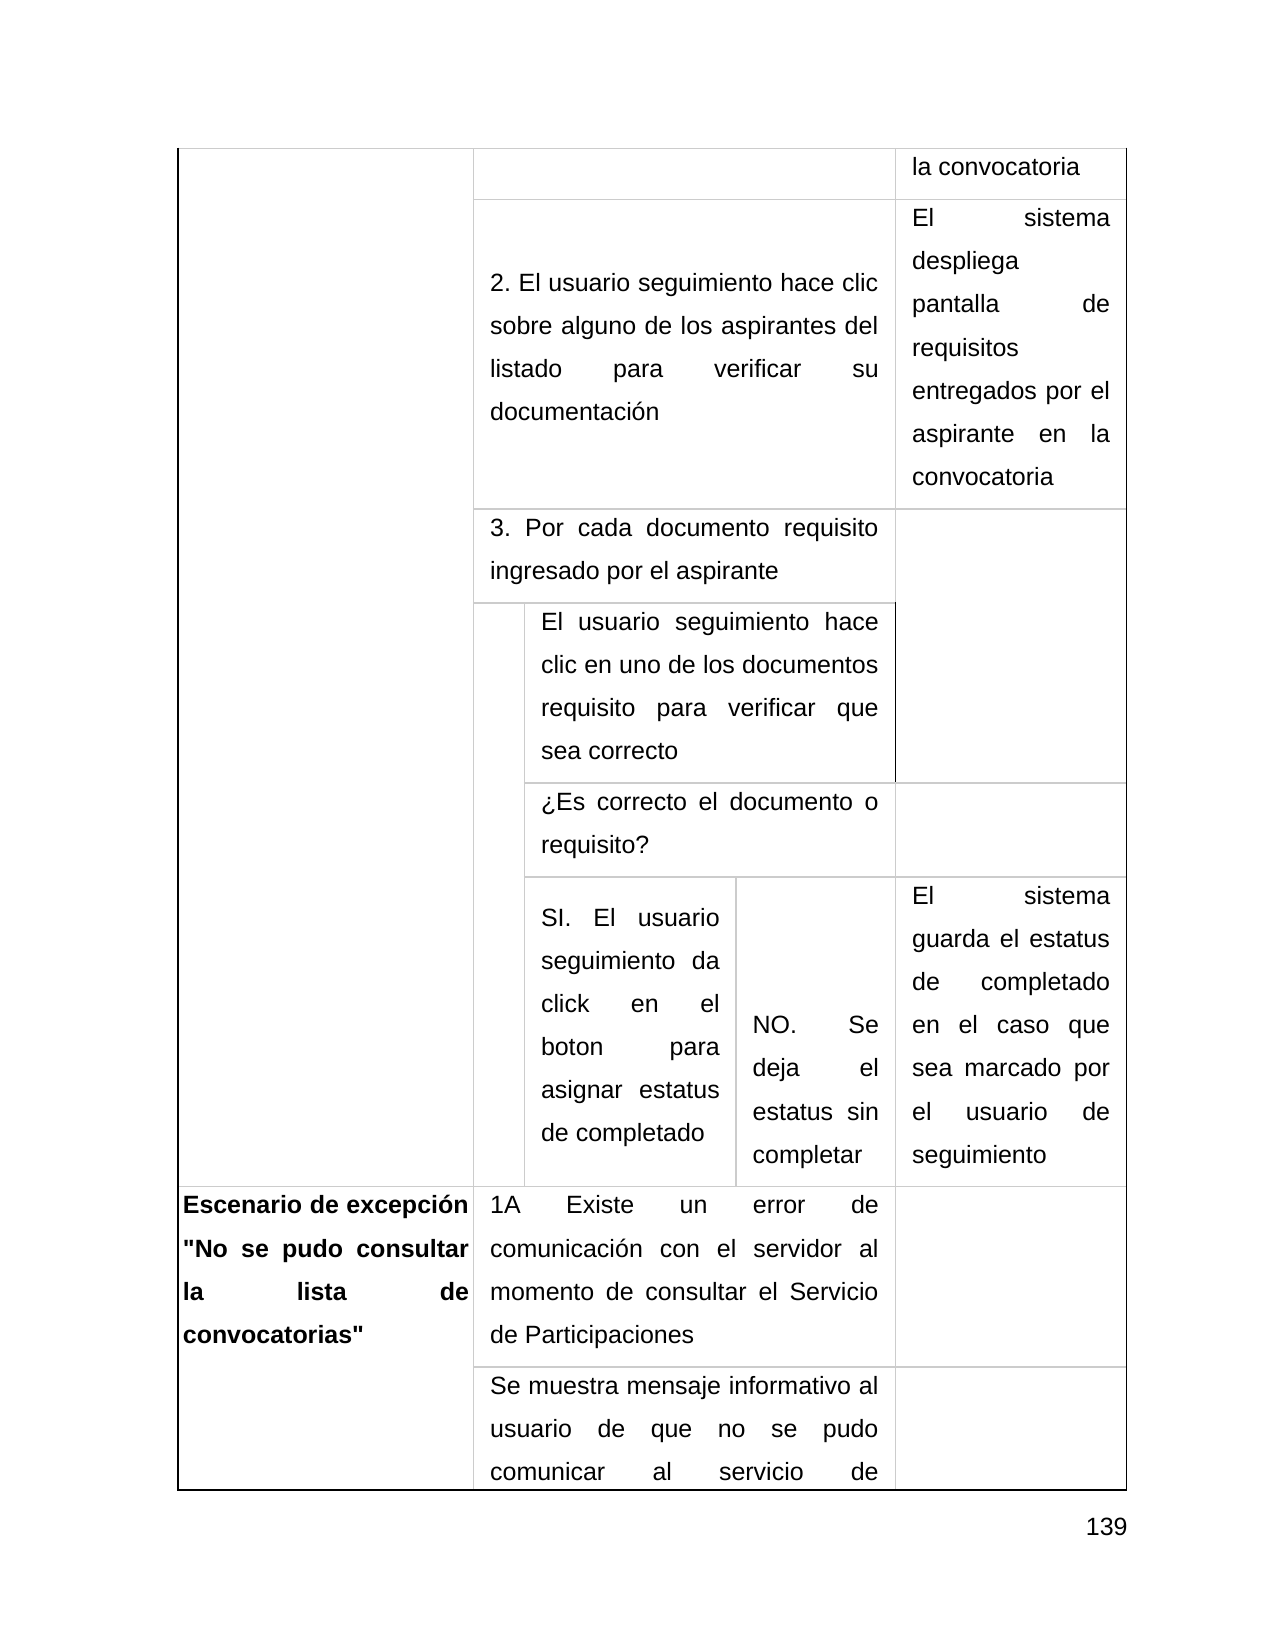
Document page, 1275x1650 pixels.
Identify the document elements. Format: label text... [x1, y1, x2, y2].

table_cell [896, 784, 1126, 876]
table_cell El sistema despliega pantalla de requisitos entregados por el aspirante en la convocatoria [896, 200, 1126, 508]
table_cell 3. Por cada documento requisito ingresado por el aspirante [474, 510, 895, 602]
table_cell [896, 510, 1126, 782]
table_cell 1A Existe un error de comunicación con el servidor al momento de consultar el Servicio de Participaciones [474, 1187, 895, 1366]
table_cell [896, 1187, 1126, 1366]
table_cell SI. El usuario seguimiento da click en el boton para asignar estatus de completado [525, 878, 735, 1186]
table_cell [896, 1368, 1126, 1489]
table_cell 2. El usuario seguimiento hace clic sobre alguno de los aspirantes del listado para verificar su documentación [474, 200, 895, 508]
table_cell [179, 149, 473, 1186]
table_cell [474, 1368, 895, 1489]
table_cell El sistema guarda el estatus de completado en el caso que sea marcado por el usuario de seguimiento [896, 878, 1126, 1186]
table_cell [474, 149, 895, 198]
table_cell NO. Se deja el estatus sin completar [737, 878, 895, 1186]
table_cell ¿Es correcto el documento o requisito? [525, 784, 895, 876]
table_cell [896, 149, 1126, 198]
table_cell [474, 604, 524, 1186]
table_cell Escenario de excepción "No se pudo consultar la lista de convocatorias" [179, 1187, 473, 1489]
table_cell El usuario seguimiento hace clic en uno de los documentos requisito para verificar que sea correcto [525, 604, 895, 782]
